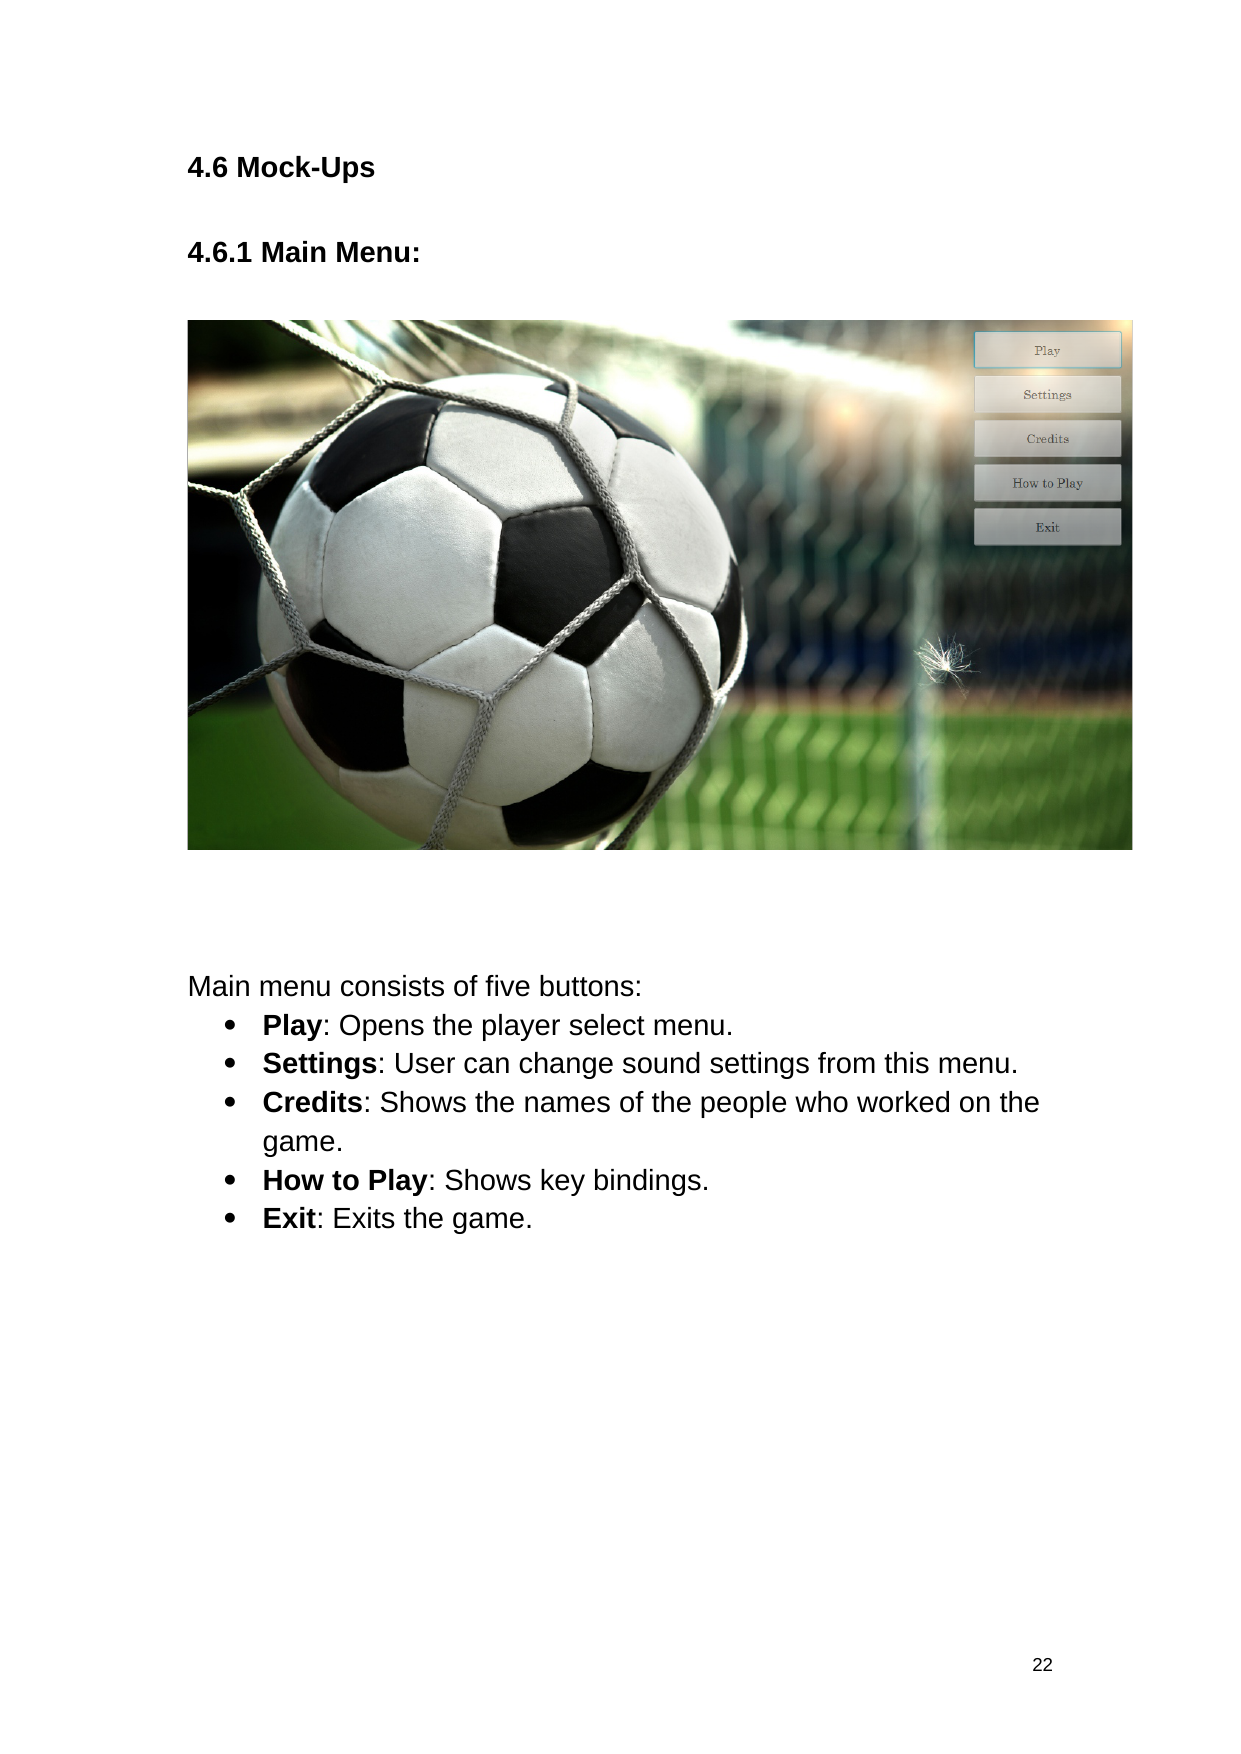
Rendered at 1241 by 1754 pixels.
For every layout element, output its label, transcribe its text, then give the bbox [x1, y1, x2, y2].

subtitle 4.6.1 Main Menu: [187, 235, 1053, 269]
list How to Play: Shows key bindings. [225, 1162, 1053, 1196]
list Settings: User can change sound settings from this menu. [225, 1046, 1053, 1080]
list Play: Opens the player select menu. [225, 1008, 1053, 1041]
text Main menu consists of five buttons: [187, 969, 1053, 1003]
list Credits: Shows the names of the people who worked on the game. [225, 1085, 1053, 1157]
subtitle 4.6 Mock-Ups [187, 150, 1053, 183]
picture [187, 320, 1133, 850]
list Exit: Exits the game. [225, 1201, 1053, 1235]
